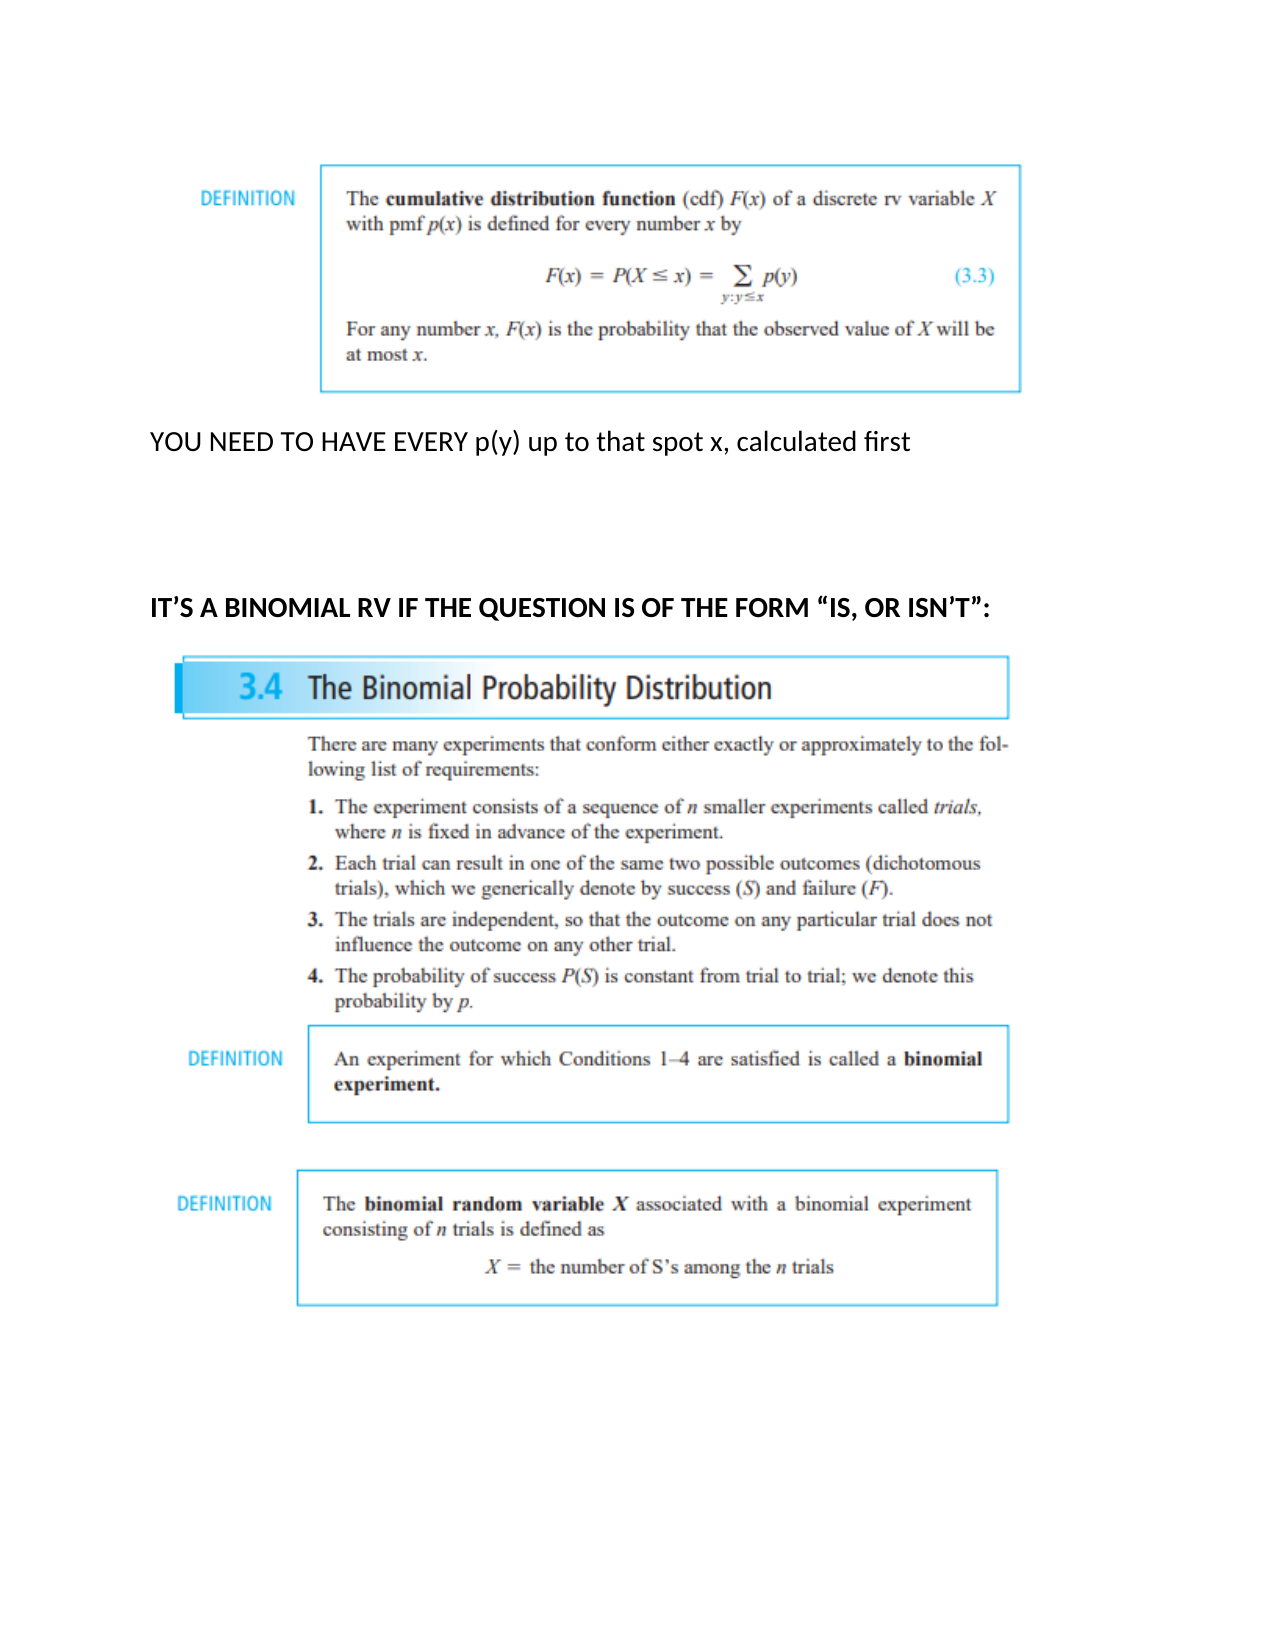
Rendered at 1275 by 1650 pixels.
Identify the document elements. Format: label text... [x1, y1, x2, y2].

text YOU NEED TO HAVE EVERY p(y) up to that spot x, calculated first [150, 423, 1125, 459]
picture [150, 1148, 1021, 1321]
picture [150, 643, 1029, 1130]
text IT’S A BINOMIAL RV IF THE QUESTION IS OF THE FORM “IS, OR ISN’T”: [150, 589, 1125, 624]
picture [150, 150, 1033, 405]
